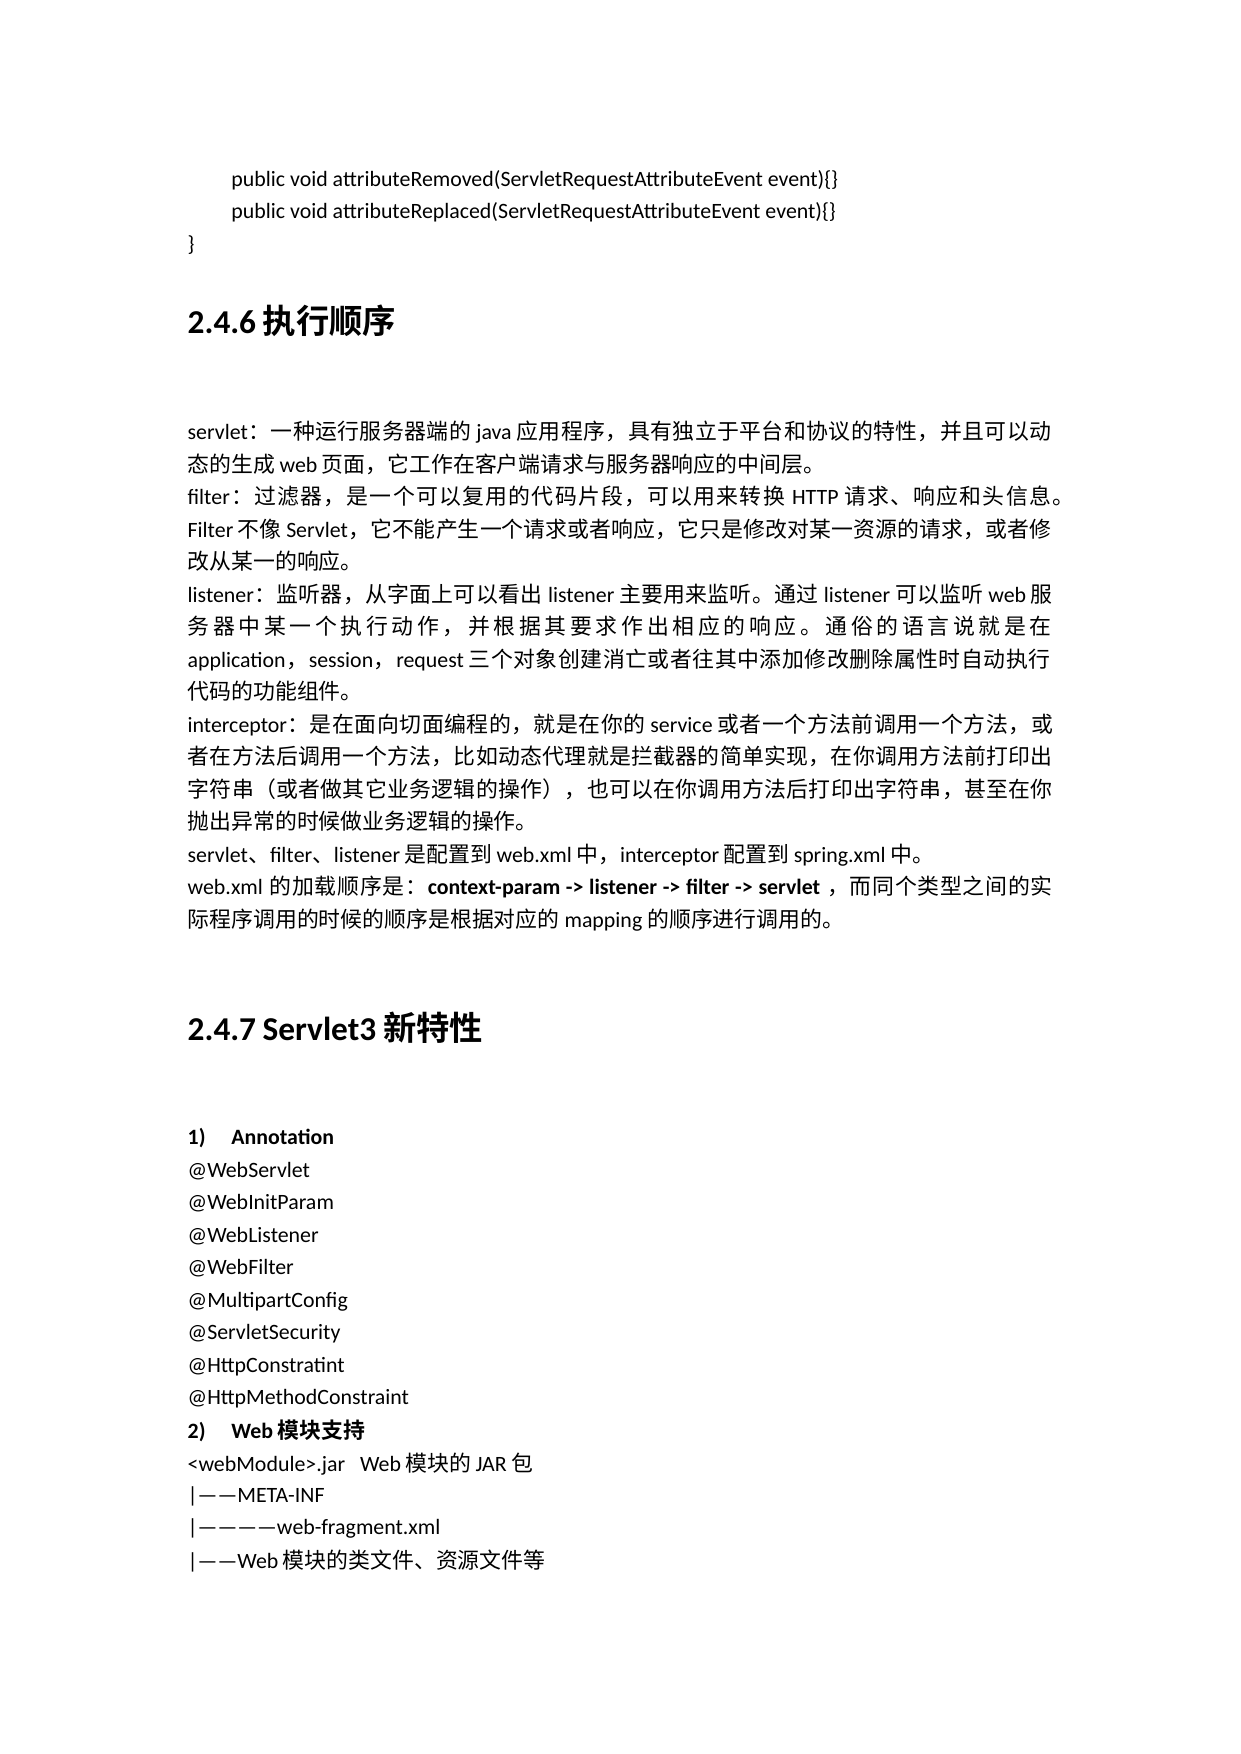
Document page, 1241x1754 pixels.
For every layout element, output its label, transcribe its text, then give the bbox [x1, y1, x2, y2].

text public void attributeRemoved(ServletRequestAttributeEvent event){} [187, 162, 1053, 194]
list Annotation [187, 1121, 1053, 1153]
text interceptor：是在面向切面编程的，就是在你的service或者一个方法前调用一个方法，或者在方法后调用一个方法，比如动态代理就是拦截器的简单实现，在你调用方法前打印出字符串（或者做其它业务逻辑的操作），也可以在你调用方法后打印出字符串，甚至在你抛出异常的时候做业务逻辑的操作。 [187, 706, 1053, 836]
text @WebFilter [187, 1251, 1053, 1283]
text public void attributeReplaced(ServletRequestAttributeEvent event){} [187, 194, 1053, 227]
text filter：过滤器，是一个可以复用的代码片段，可以用来转换HTTP请求、响应和头信息。Filter不像Servlet，它不能产生一个请求或者响应，它只是修改对某一资源的请求，或者修改从某一的响应。 [187, 479, 1053, 576]
subtitle Servlet3新特性 [187, 993, 1053, 1058]
text <webModule>.jar Web模块的JAR包 [187, 1446, 1053, 1478]
text web.xml 的加载顺序是：context-param -> listener -> filter -> servlet ，而同个类型之间的实际程序调用的时候的顺序是根据对应的 mapping 的顺序进行调用的。 [187, 869, 1053, 934]
text @MultipartConfig [187, 1283, 1053, 1316]
text servlet、filter、listener是配置到web.xml中，interceptor配置到spring.xml中。 [187, 836, 1053, 869]
list Web模块支持 [187, 1413, 1053, 1446]
text @WebInitParam [187, 1186, 1053, 1218]
text @HttpConstratint [187, 1348, 1053, 1381]
text @HttpMethodConstraint [187, 1381, 1053, 1413]
text @ServletSecurity [187, 1316, 1053, 1348]
text } [187, 227, 1053, 259]
text servlet：一种运行服务器端的java应用程序，具有独立于平台和协议的特性，并且可以动态的生成web页面，它工作在客户端请求与服务器响应的中间层。 [187, 414, 1053, 479]
text @WebListener [187, 1218, 1053, 1251]
subtitle 执行顺序 [187, 287, 1053, 352]
text listener：监听器，从字面上可以看出listener主要用来监听。通过listener可以监听web服务器中某一个执行动作，并根据其要求作出相应的响应。通俗的语言说就是在application，session，request三个对象创建消亡或者往其中添加修改删除属性时自动执行代码的功能组件。 [187, 576, 1053, 706]
text @WebServlet [187, 1153, 1053, 1186]
text |————web-fragment.xml [187, 1511, 1053, 1543]
text |——Web模块的类文件、资源文件等 [187, 1543, 1053, 1576]
text |——META-INF [187, 1478, 1053, 1511]
